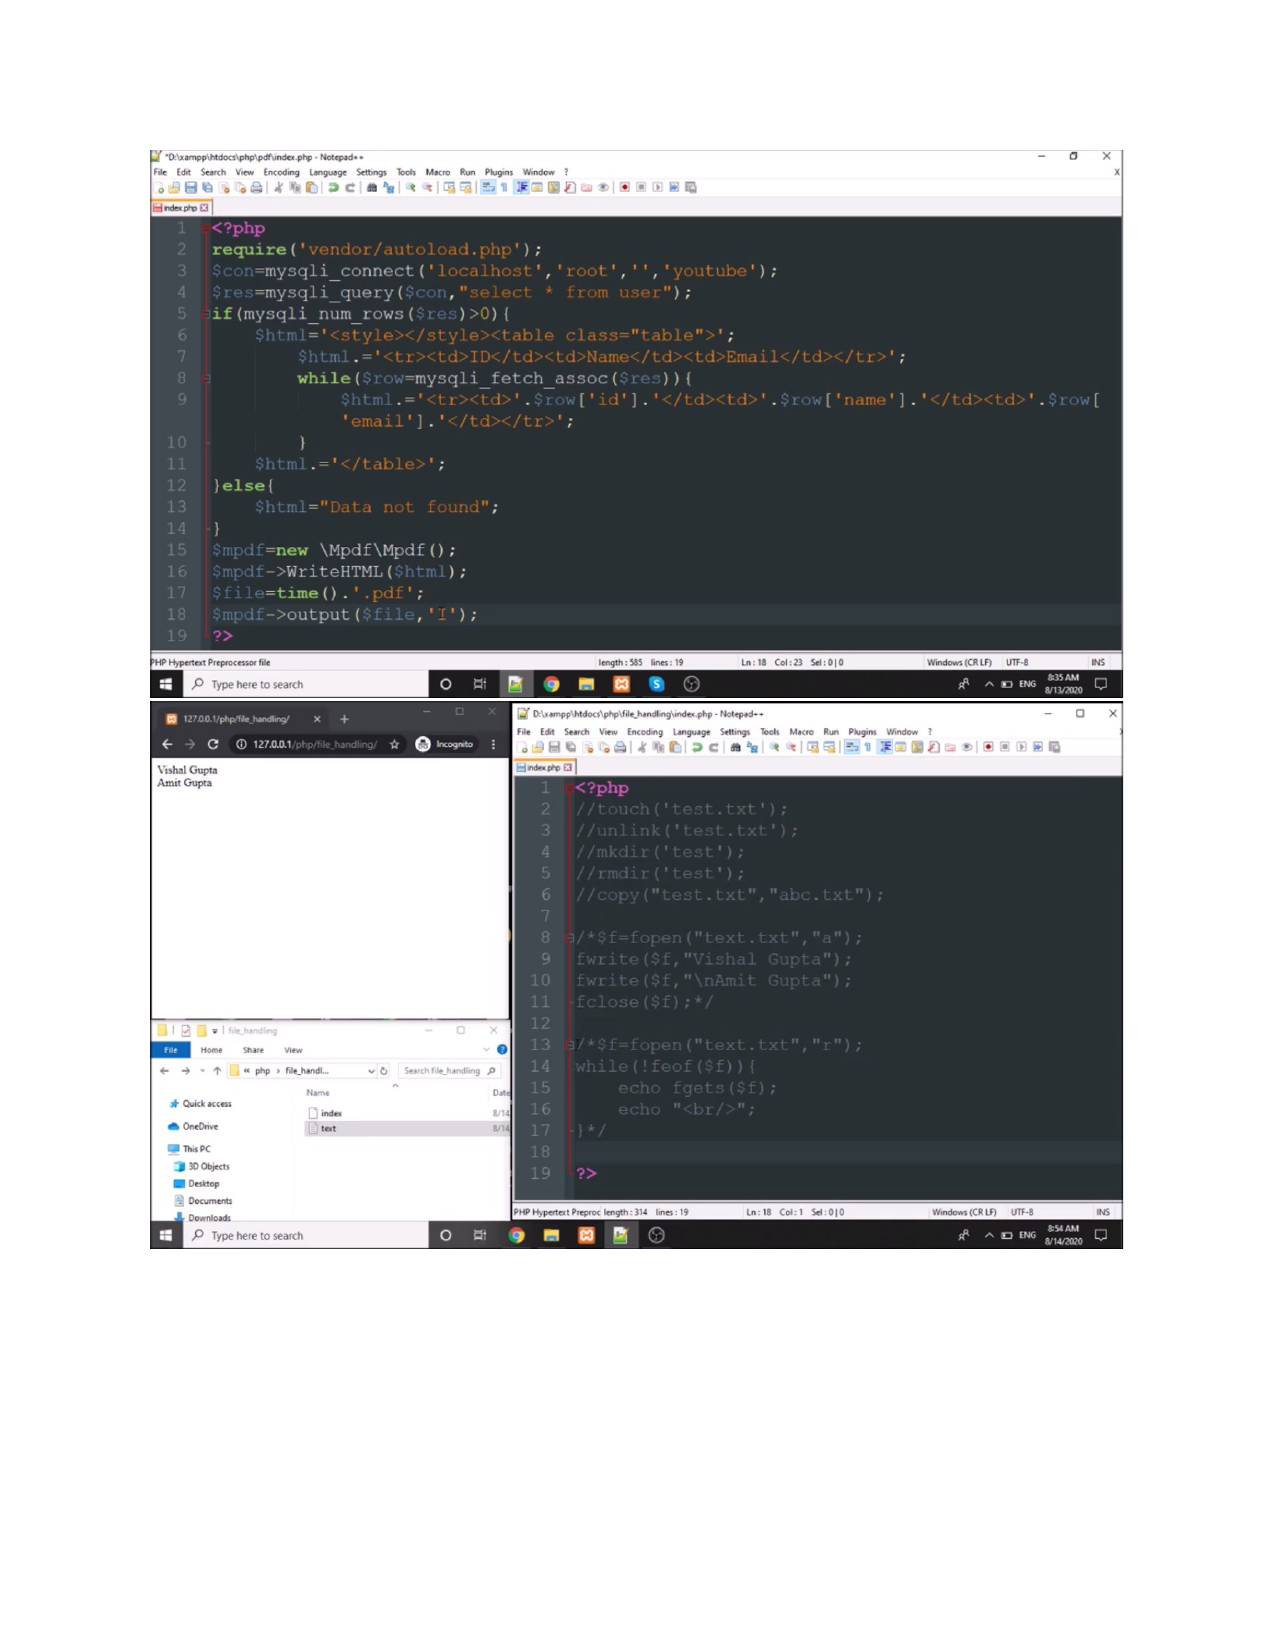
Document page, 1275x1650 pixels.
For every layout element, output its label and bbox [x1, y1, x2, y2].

picture [150, 150, 1124, 698]
picture [150, 701, 1124, 1249]
